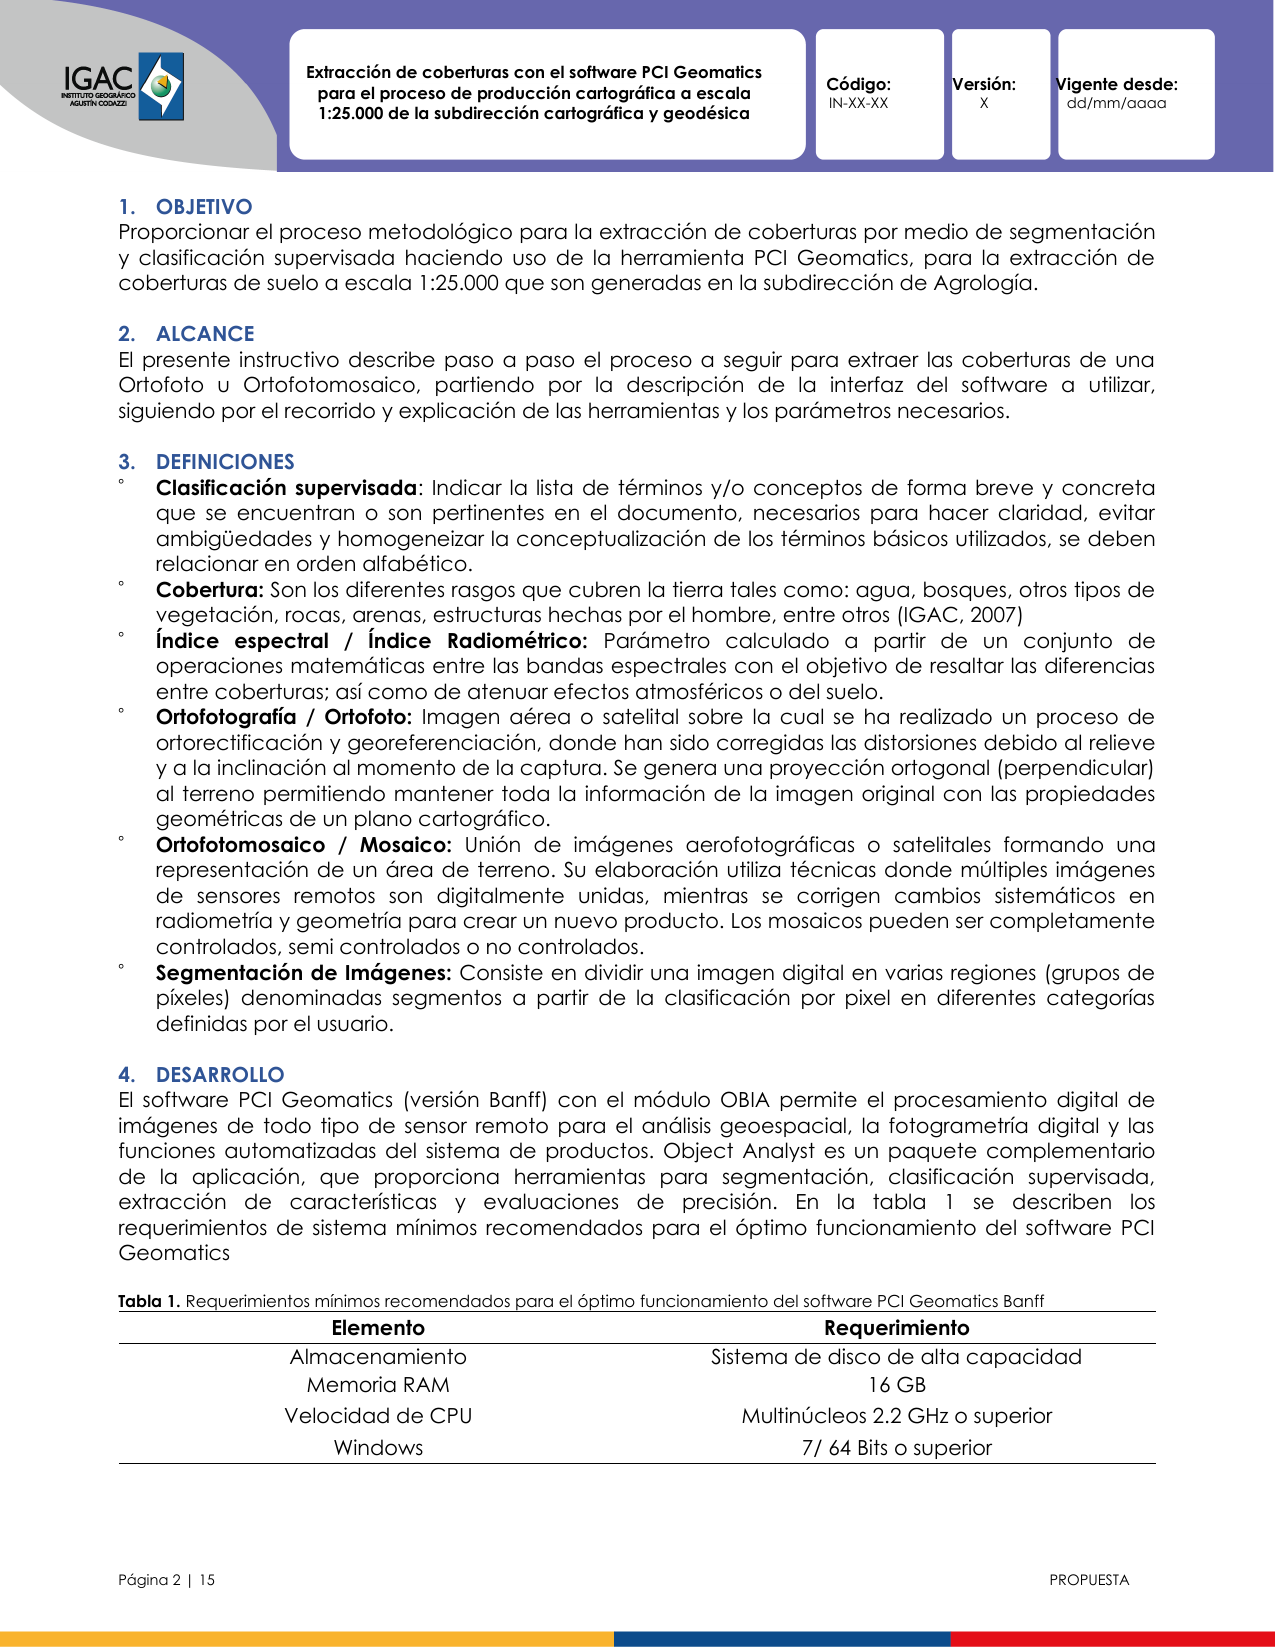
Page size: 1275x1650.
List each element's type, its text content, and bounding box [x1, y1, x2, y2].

list Cobertura: Son los diferentes rasgos que cubren la tierra tales como: agua, bosques, otros tipos de vegetación, rocas, arenas, estructuras hechas por el hombre, entre otros (IGAC, 2007) [118, 576, 1157, 627]
table_cell Multinúcleos 2.2 GHz o superior [638, 1400, 1156, 1431]
text Proporcionar el proceso metodológico para la extracción de coberturas por medio de segmentación y clasificación supervisada haciendo uso de la herramienta PCI Geomatics, para la extracción de coberturas de suelo a escala 1:25.000 que son generadas en la subdirección de Agrología. [118, 219, 1157, 295]
list Ortofotomosaico / Mosaico: Unión de imágenes aerofotográficas o satelitales formando una representación de un área de terreno. Su elaboración utiliza técnicas donde múltiples imágenes de sensores remotos son digitalmente unidas, mientras se corrigen cambios sistemáticos en radiometría y geometría para crear un nuevo producto. Los mosaicos pueden ser completamente controlados, semi controlados o no controlados. [118, 831, 1157, 959]
table_cell Sistema de disco de alta capacidad [638, 1344, 1156, 1369]
picture [0, 1631, 1275, 1647]
text El software PCI Geomatics (versión Banff) con el módulo OBIA permite el procesamiento digital de imágenes de todo tipo de sensor remoto para el análisis geoespacial, la fotogrametría digital y las funciones automatizadas del sistema de productos. Object Analyst es un paquete complementario de la aplicación, que proporciona herramientas para segmentación, clasificación supervisada, extracción de características y evaluaciones de precisión. En la tabla 1 se describen los requerimientos de sistema mínimos recomendados para el óptimo funcionamiento del software PCI Geomatics [118, 1087, 1157, 1265]
table_cell Memoria RAM [119, 1369, 637, 1400]
text Tabla 1. Requerimientos mínimos recomendados para el óptimo funcionamiento del software PCI Geomatics Banff [118, 1291, 1157, 1311]
table_header Requerimiento [638, 1312, 1156, 1342]
table_cell 16 GB [638, 1369, 1156, 1400]
table_cell Almacenamiento [119, 1344, 637, 1369]
list Clasificación supervisada: Indicar la lista de términos y/o conceptos de forma breve y concreta que se encuentran o son pertinentes en el documento, necesarios para hacer claridad, evitar ambigüedades y homogeneizar la conceptualización de los términos básicos utilizados, se deben relacionar en orden alfabético. [118, 474, 1157, 576]
subtitle DESARROLLO [118, 1061, 1157, 1087]
list Índice espectral / Índice Radiométrico: Parámetro calculado a partir de un conjunto de operaciones matemáticas entre las bandas espectrales con el objetivo de resaltar las diferencias entre coberturas; así como de atenuar efectos atmosféricos o del suelo. [118, 627, 1157, 704]
subtitle DEFINICIONES [118, 448, 1157, 474]
list Segmentación de Imágenes: Consiste en dividir una imagen digital en varias regiones (grupos de píxeles) denominadas segmentos a partir de la clasificación por pixel en diferentes categorías definidas por el usuario. [118, 959, 1157, 1036]
list Ortofotografía / Ortofoto: Imagen aérea o satelital sobre la cual se ha realizado un proceso de ortorectificación y georeferenciación, donde han sido corregidas las distorsiones debido al relieve y a la inclinación al momento de la captura. Se genera una proyección ortogonal (perpendicular) al terreno permitiendo mantener toda la información de la imagen original con las propiedades geométricas de un plano cartográfico. [118, 704, 1157, 831]
subtitle ALCANCE [118, 321, 1157, 346]
table_header Elemento [119, 1312, 637, 1342]
table_cell 7/ 64 Bits o superior [638, 1431, 1156, 1463]
table_cell Windows [119, 1431, 637, 1463]
text El presente instructivo describe paso a paso el proceso a seguir para extraer las coberturas de una Ortofoto u Ortofotomosaico, partiendo por la descripción de la interfaz del software a utilizar, siguiendo por el recorrido y explicación de las herramientas y los parámetros necesarios. [118, 346, 1157, 423]
picture [0, 0, 1274, 172]
subtitle OBJETIVO [118, 193, 1157, 219]
table_cell Velocidad de CPU [119, 1400, 637, 1431]
